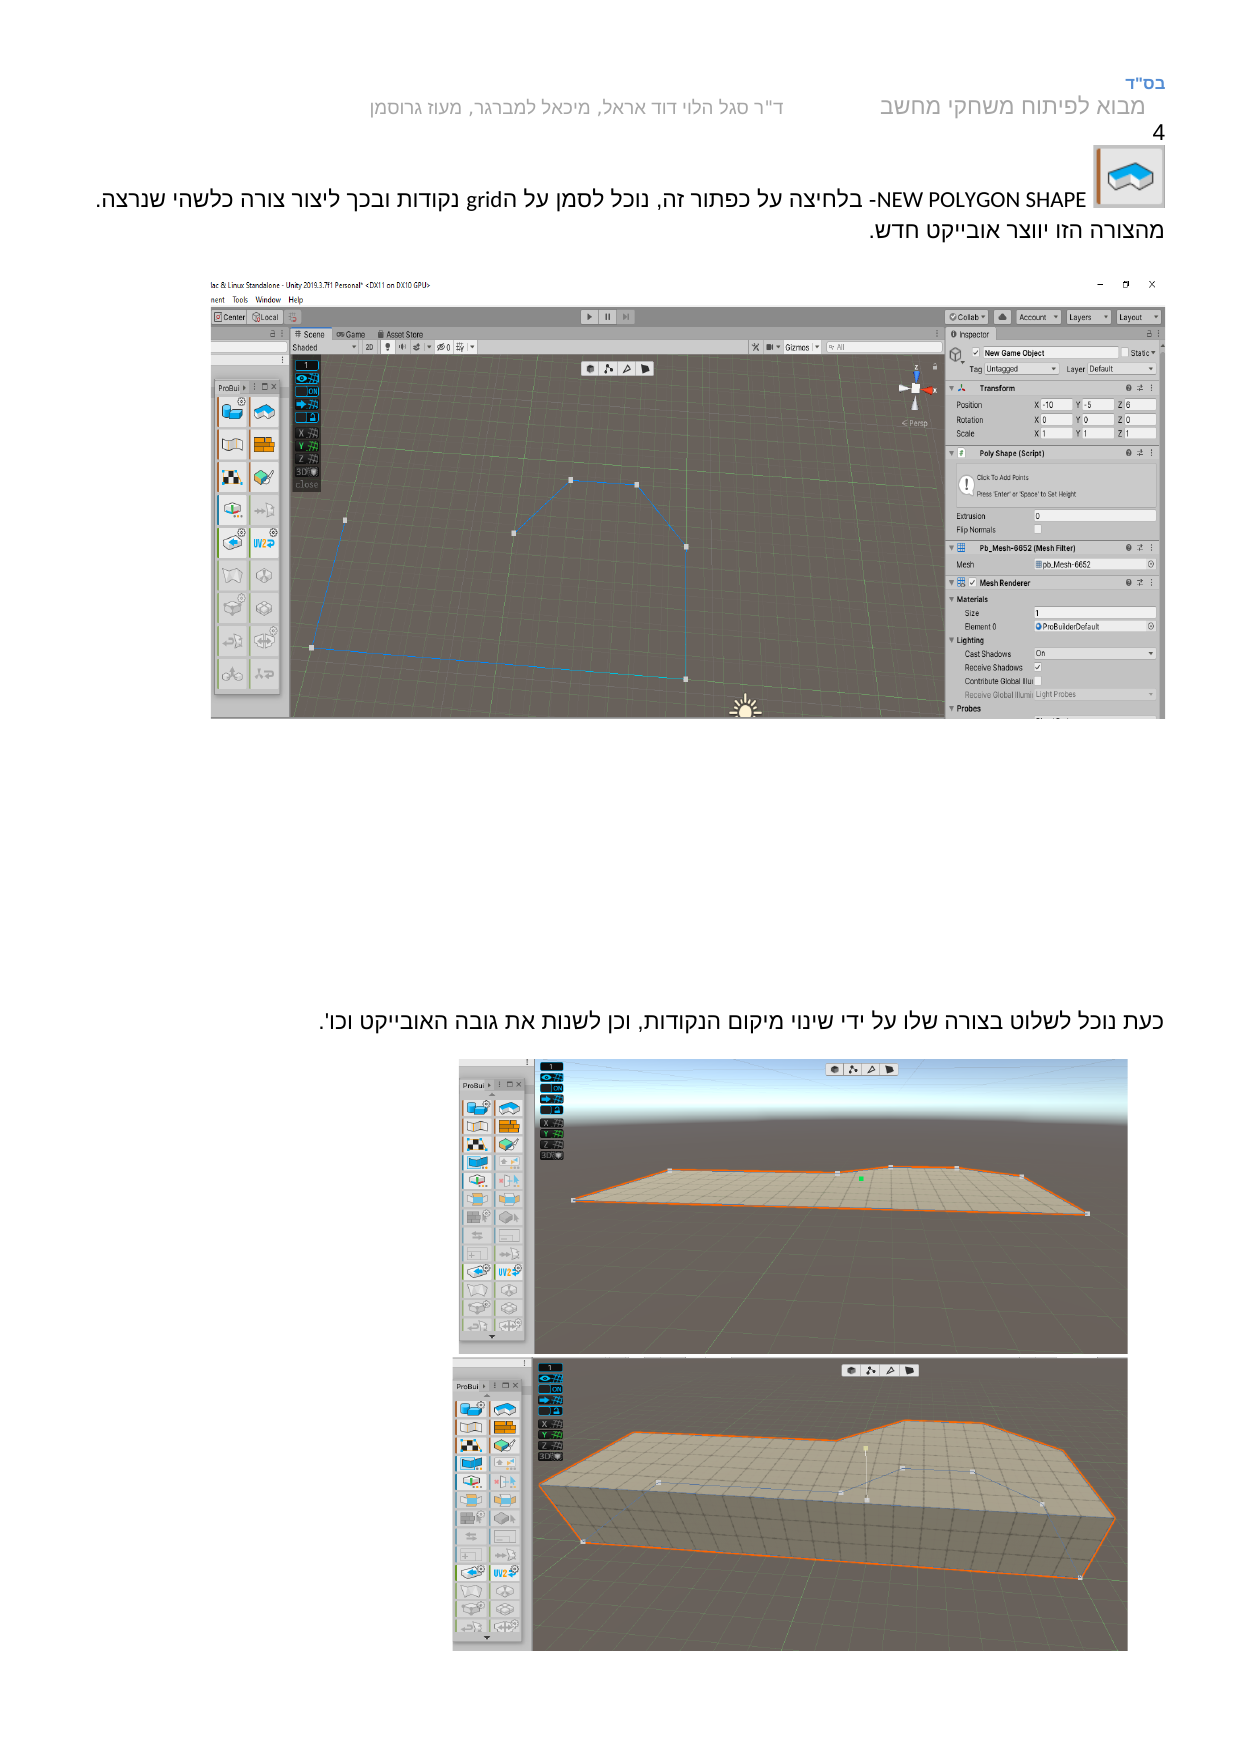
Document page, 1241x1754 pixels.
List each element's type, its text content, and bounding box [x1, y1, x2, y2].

picture [458, 1059, 1128, 1354]
text כעת נוכל לשלוט בצורה שלו על ידי שינוי מיקום הנקודות, וכן לשנות את גובה האובייקט וכו'. [75, 1008, 1165, 1035]
picture [210, 277, 1166, 719]
picture [1093, 145, 1165, 208]
picture [452, 1357, 1128, 1651]
